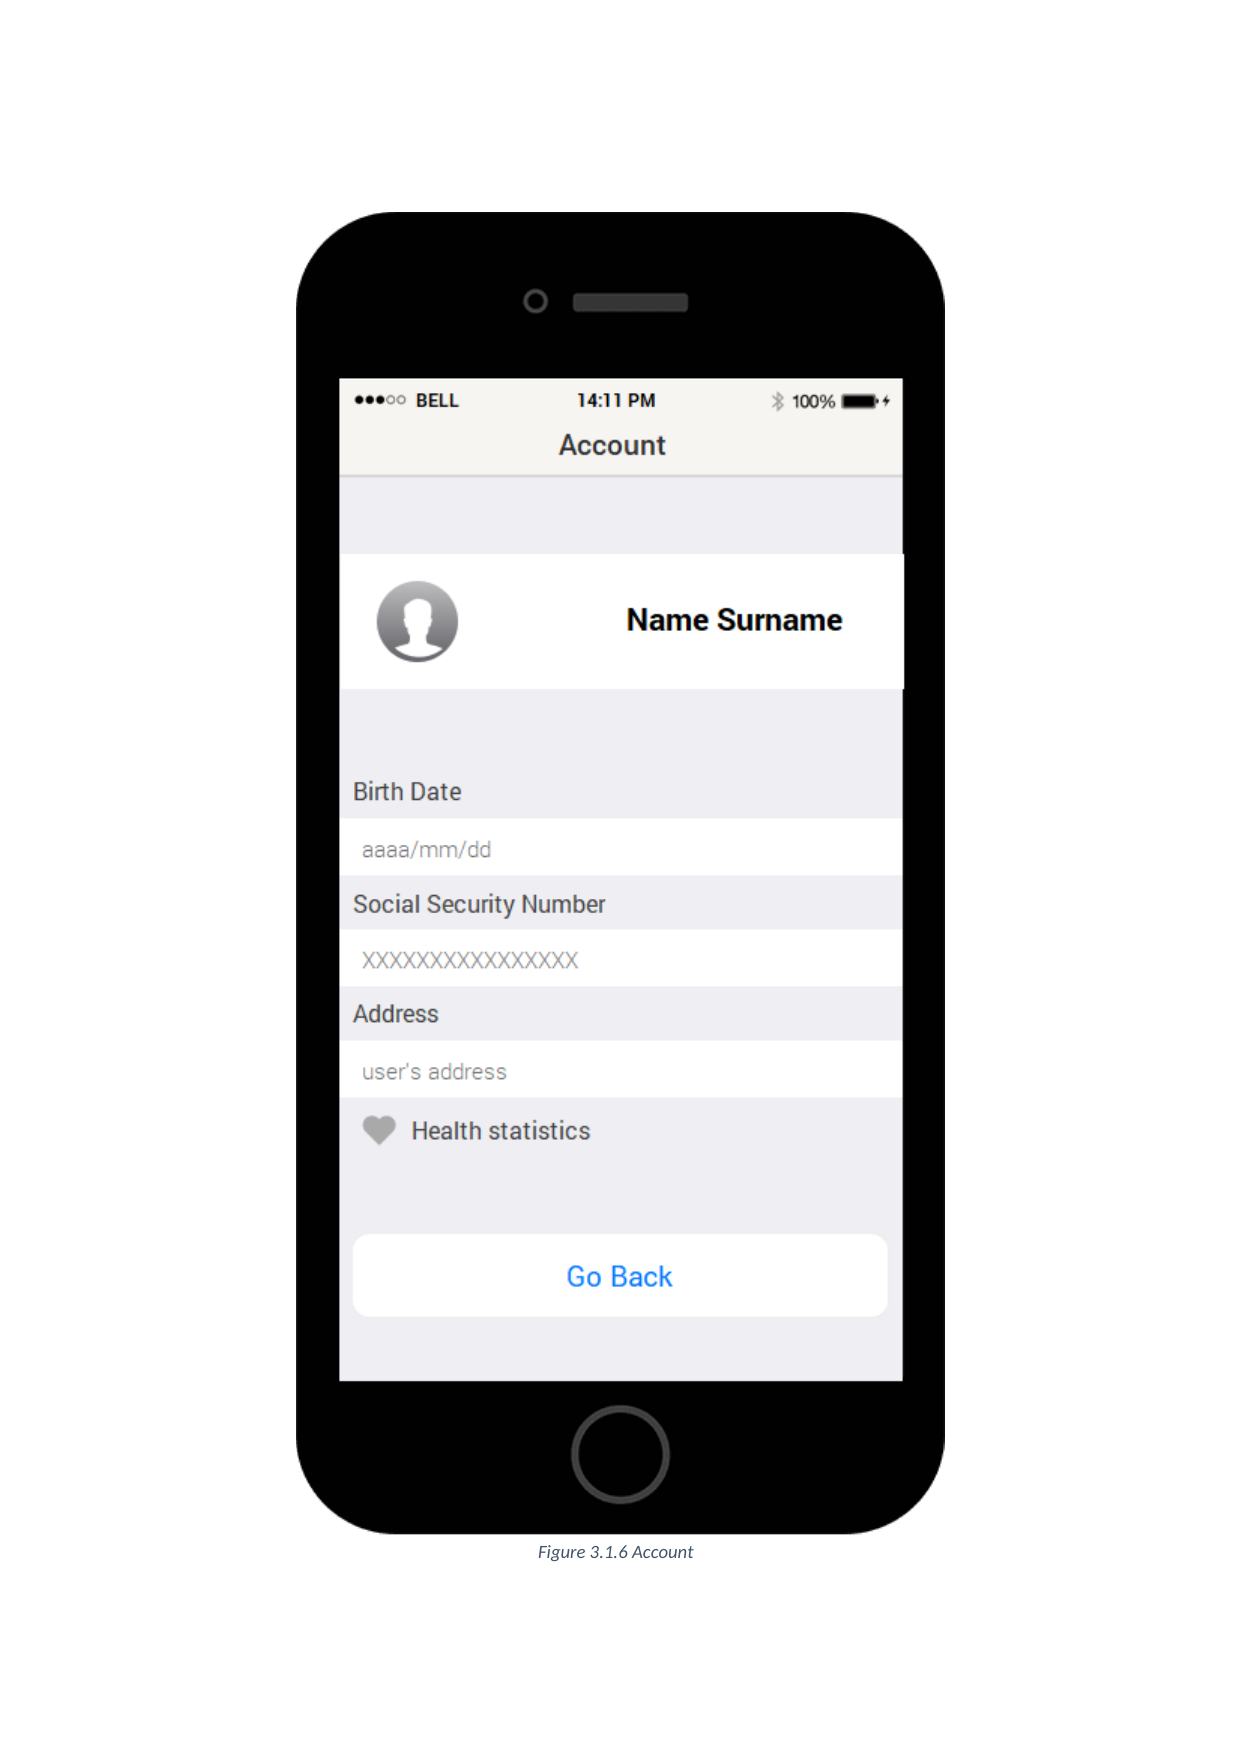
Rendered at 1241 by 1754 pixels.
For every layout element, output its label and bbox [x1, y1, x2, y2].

picture [296, 212, 945, 1536]
